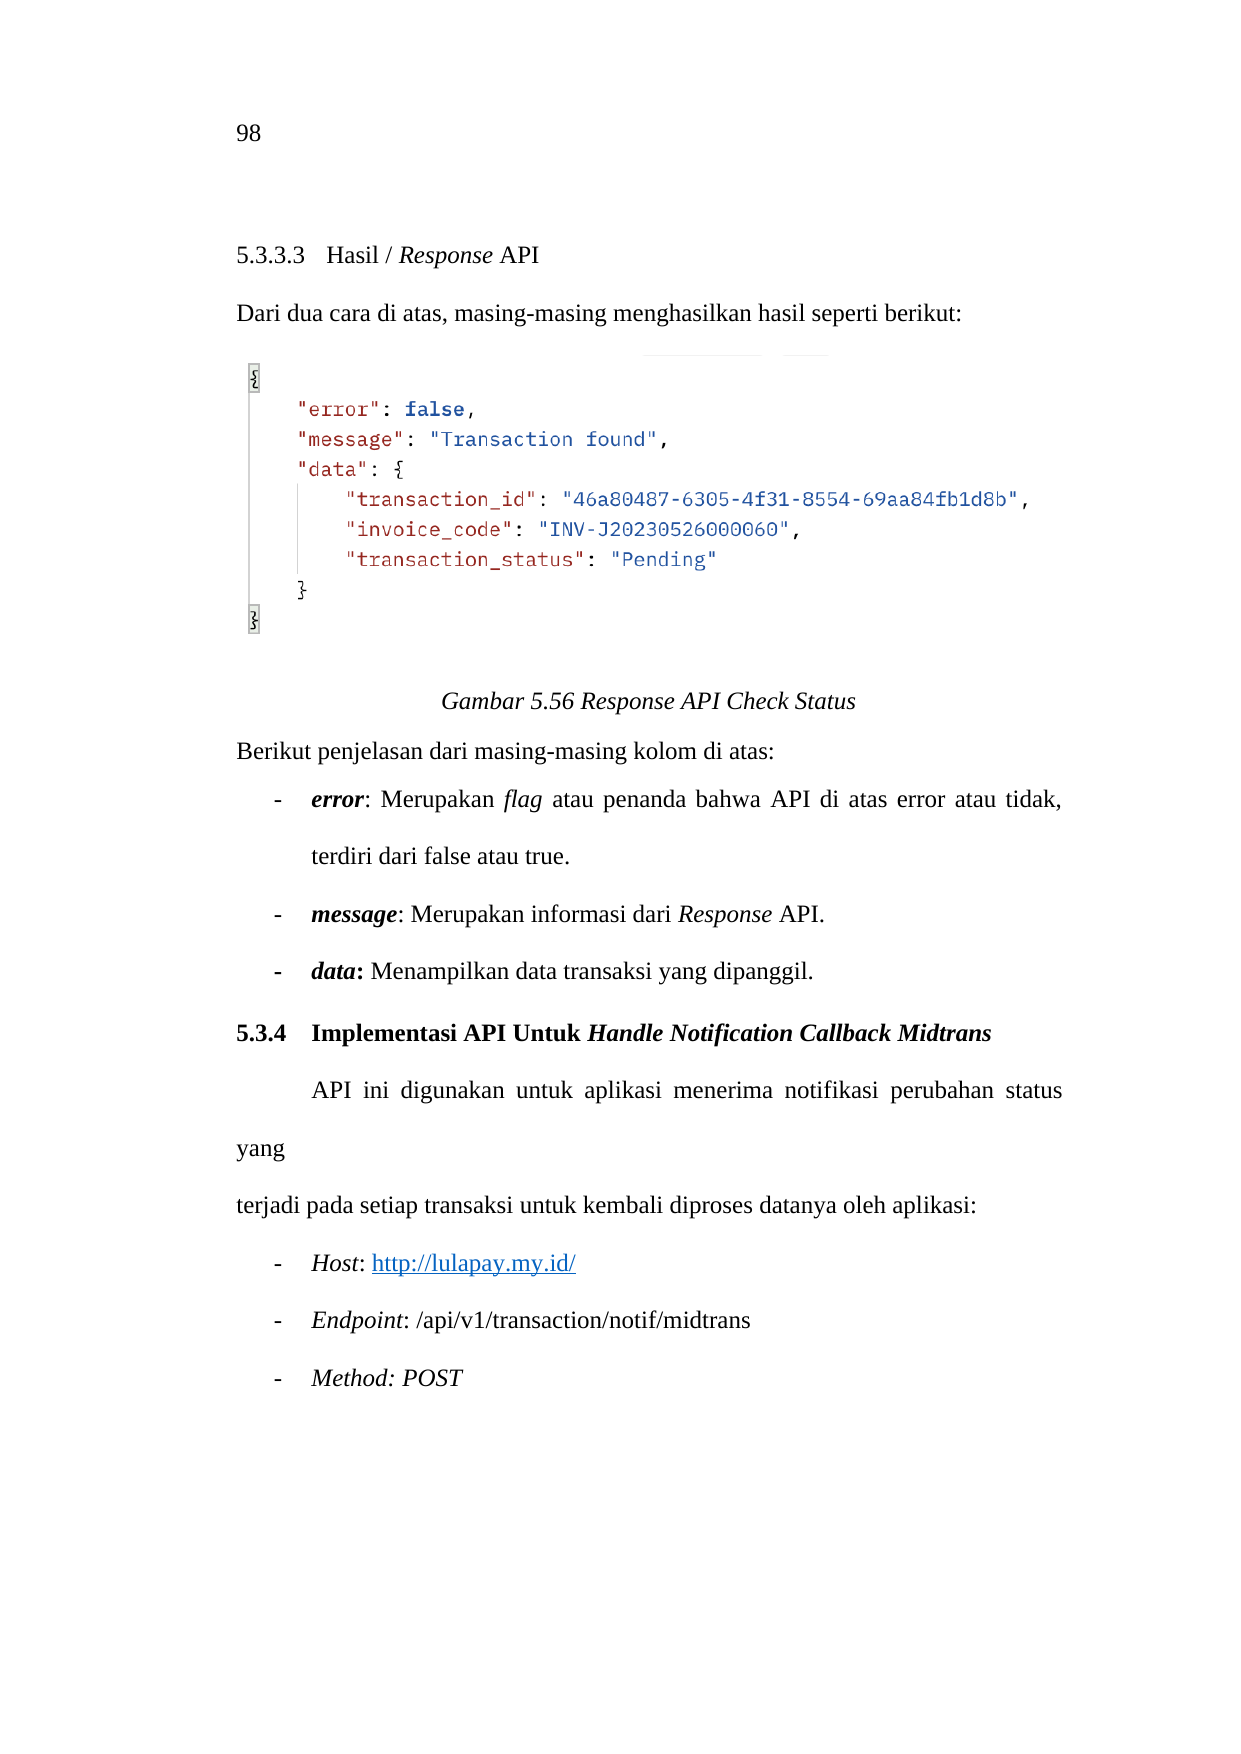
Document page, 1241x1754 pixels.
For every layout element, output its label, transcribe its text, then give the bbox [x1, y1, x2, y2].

subtitle Implementasi API Untuk Handle Notification Callback Midtrans [236, 1018, 1063, 1047]
list error: Merupakan flag atau penanda bahwa API di atas error atau tidak, terdiri dari false atau true. [274, 784, 1063, 870]
text Berikut penjelasan dari masing-masing kolom di atas: [236, 736, 1063, 765]
subtitle Hasil / Response API [236, 240, 1063, 269]
text API ini digunakan untuk aplikasi menerima notifikasi perubahan status yang [236, 1075, 1063, 1162]
text terjadi pada setiap transaksi untuk kembali diproses datanya oleh aplikasi: [236, 1190, 1063, 1219]
picture [236, 355, 1063, 658]
list Host: http://lulapay.my.id/ [274, 1248, 1063, 1277]
list message: Merupakan informasi dari Response API. [274, 899, 1063, 927]
text Dari dua cara di atas, masing-masing menghasilkan hasil seperti berikut: [236, 298, 1063, 327]
list data: Menampilkan data transaksi yang dipanggil. [274, 956, 1063, 985]
list Method: POST [274, 1363, 1063, 1392]
list Endpoint: /api/v1/transaction/notif/midtrans [274, 1305, 1063, 1334]
